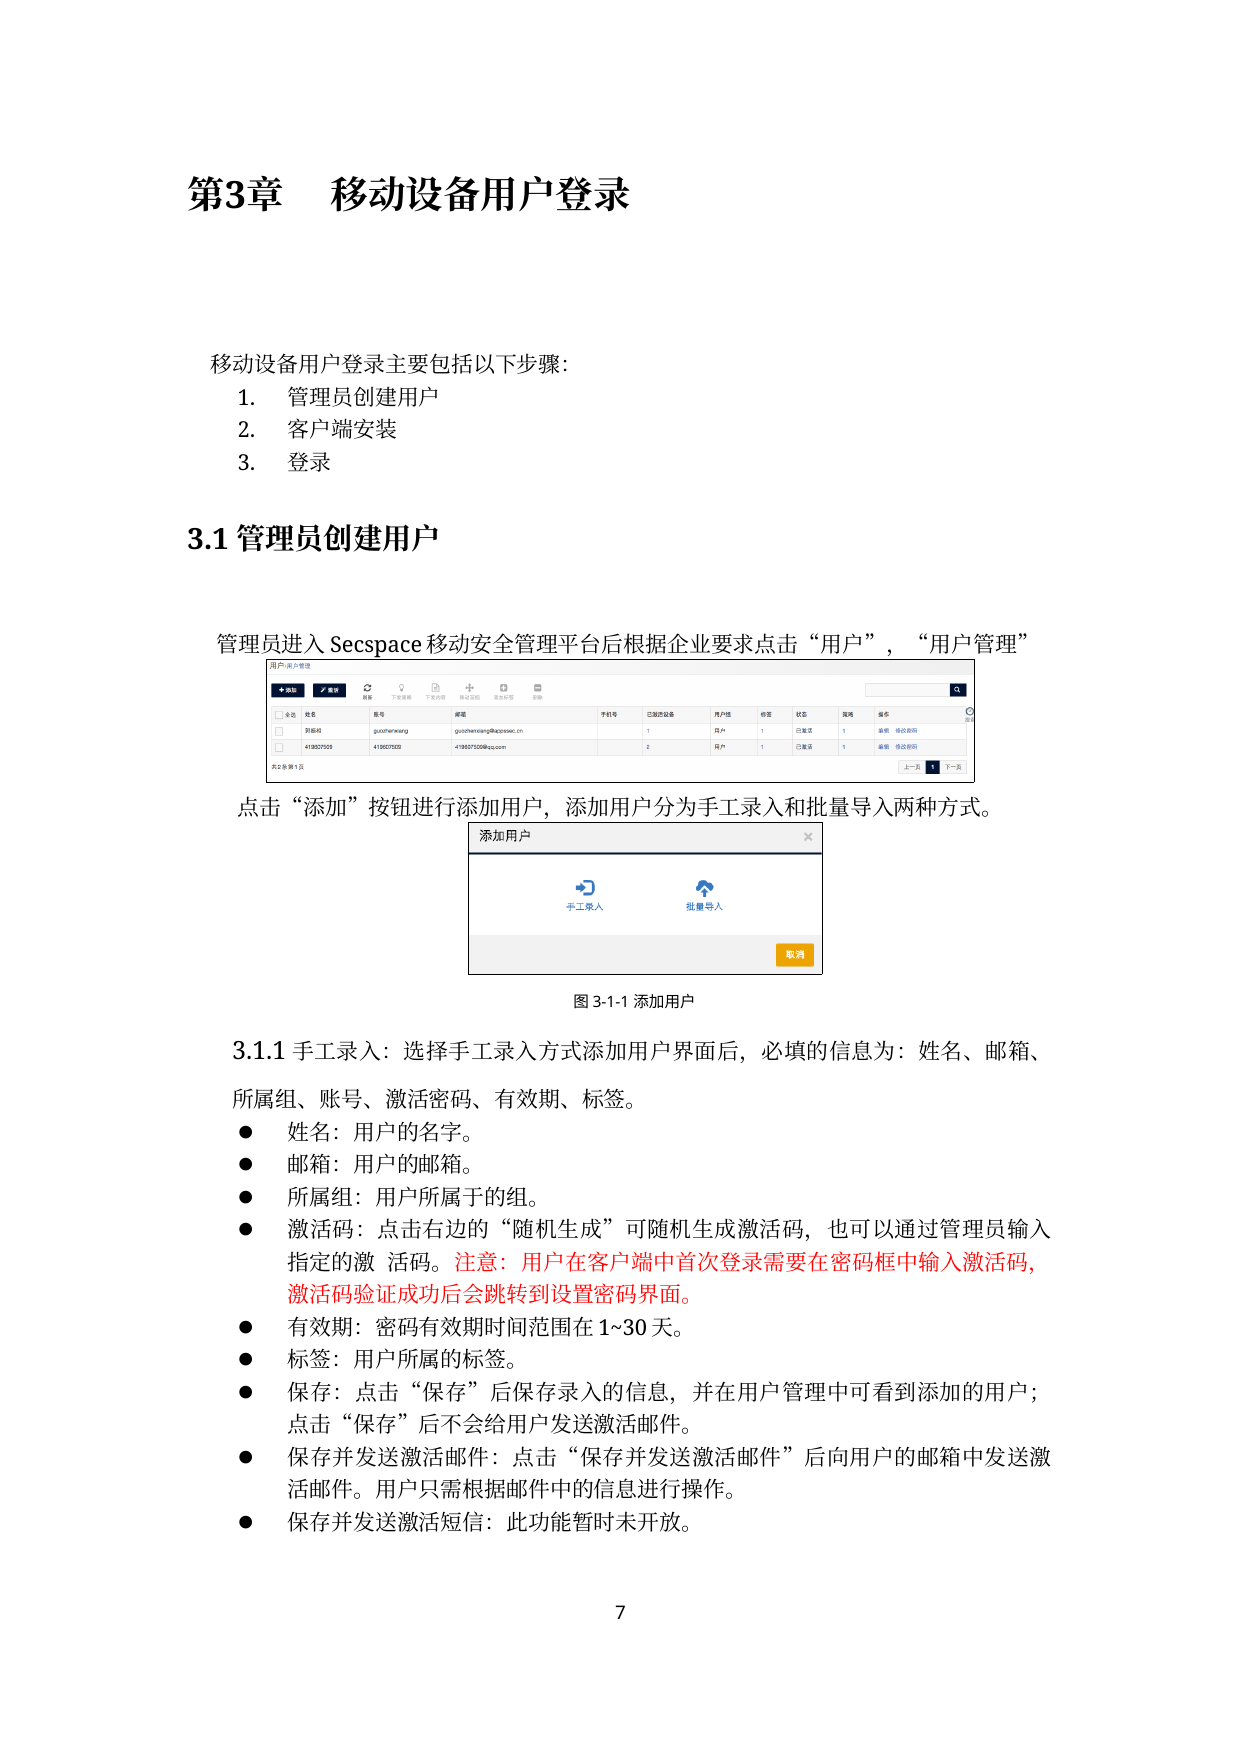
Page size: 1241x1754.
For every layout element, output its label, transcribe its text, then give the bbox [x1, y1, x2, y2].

text 图 3-1-1 添加用户 [187, 984, 1053, 1017]
text 点击“添加”按钮进行添加用户，添加用户分为手工录入和批量导入两种方式。 [187, 789, 1053, 822]
list 保存并发送激活邮件：点击“保存并发送激活邮件”后向用户的邮箱中发送激活邮件。用户只需根据邮件中的信息进行操作。 [237, 1439, 1053, 1504]
picture [267, 660, 974, 782]
list 3.1.1手工录入：选择手工录入方式添加用户界面后，必填的信息为：姓名、邮箱、所属组、账号、激活密码、有效期、标签。 [232, 1017, 1053, 1114]
list 登录 [237, 444, 1053, 477]
list 所属组：用户所属于的组。 [237, 1179, 1053, 1212]
list 管理员创建用户 [237, 379, 1053, 412]
list 邮箱：用户的邮箱。 [237, 1147, 1053, 1179]
text 管理员进入Secspace移动安全管理平台后根据企业要求点击“用户”，“用户管理” [187, 627, 1053, 659]
list 保存并发送激活短信：此功能暂时未开放。 [237, 1504, 1053, 1537]
text 移动设备用户登录主要包括以下步骤： [187, 347, 1053, 379]
list 激活码：点击右边的“随机生成”可随机生成激活码，也可以通过管理员输入指定的激 活码。注意：用户在客户端中首次登录需要在密码框中输入激活码，激活码验证成功后会跳转到设置密码界面。 [237, 1212, 1053, 1309]
list 客户端安装 [237, 412, 1053, 444]
list 标签：用户所属的标签。 [237, 1342, 1053, 1374]
list 有效期：密码有效期时间范围在1~30天。 [237, 1309, 1053, 1342]
subtitle 移动设备用户登录 [187, 160, 1053, 225]
list 保存：点击“保存”后保存录入的信息，并在用户管理中可看到添加的用户；点击“保存”后不会给用户发送激活邮件。 [237, 1374, 1053, 1439]
list 姓名：用户的名字。 [237, 1114, 1053, 1147]
picture [469, 823, 822, 974]
subtitle 3.1 管理员创建用户 [187, 504, 1053, 569]
